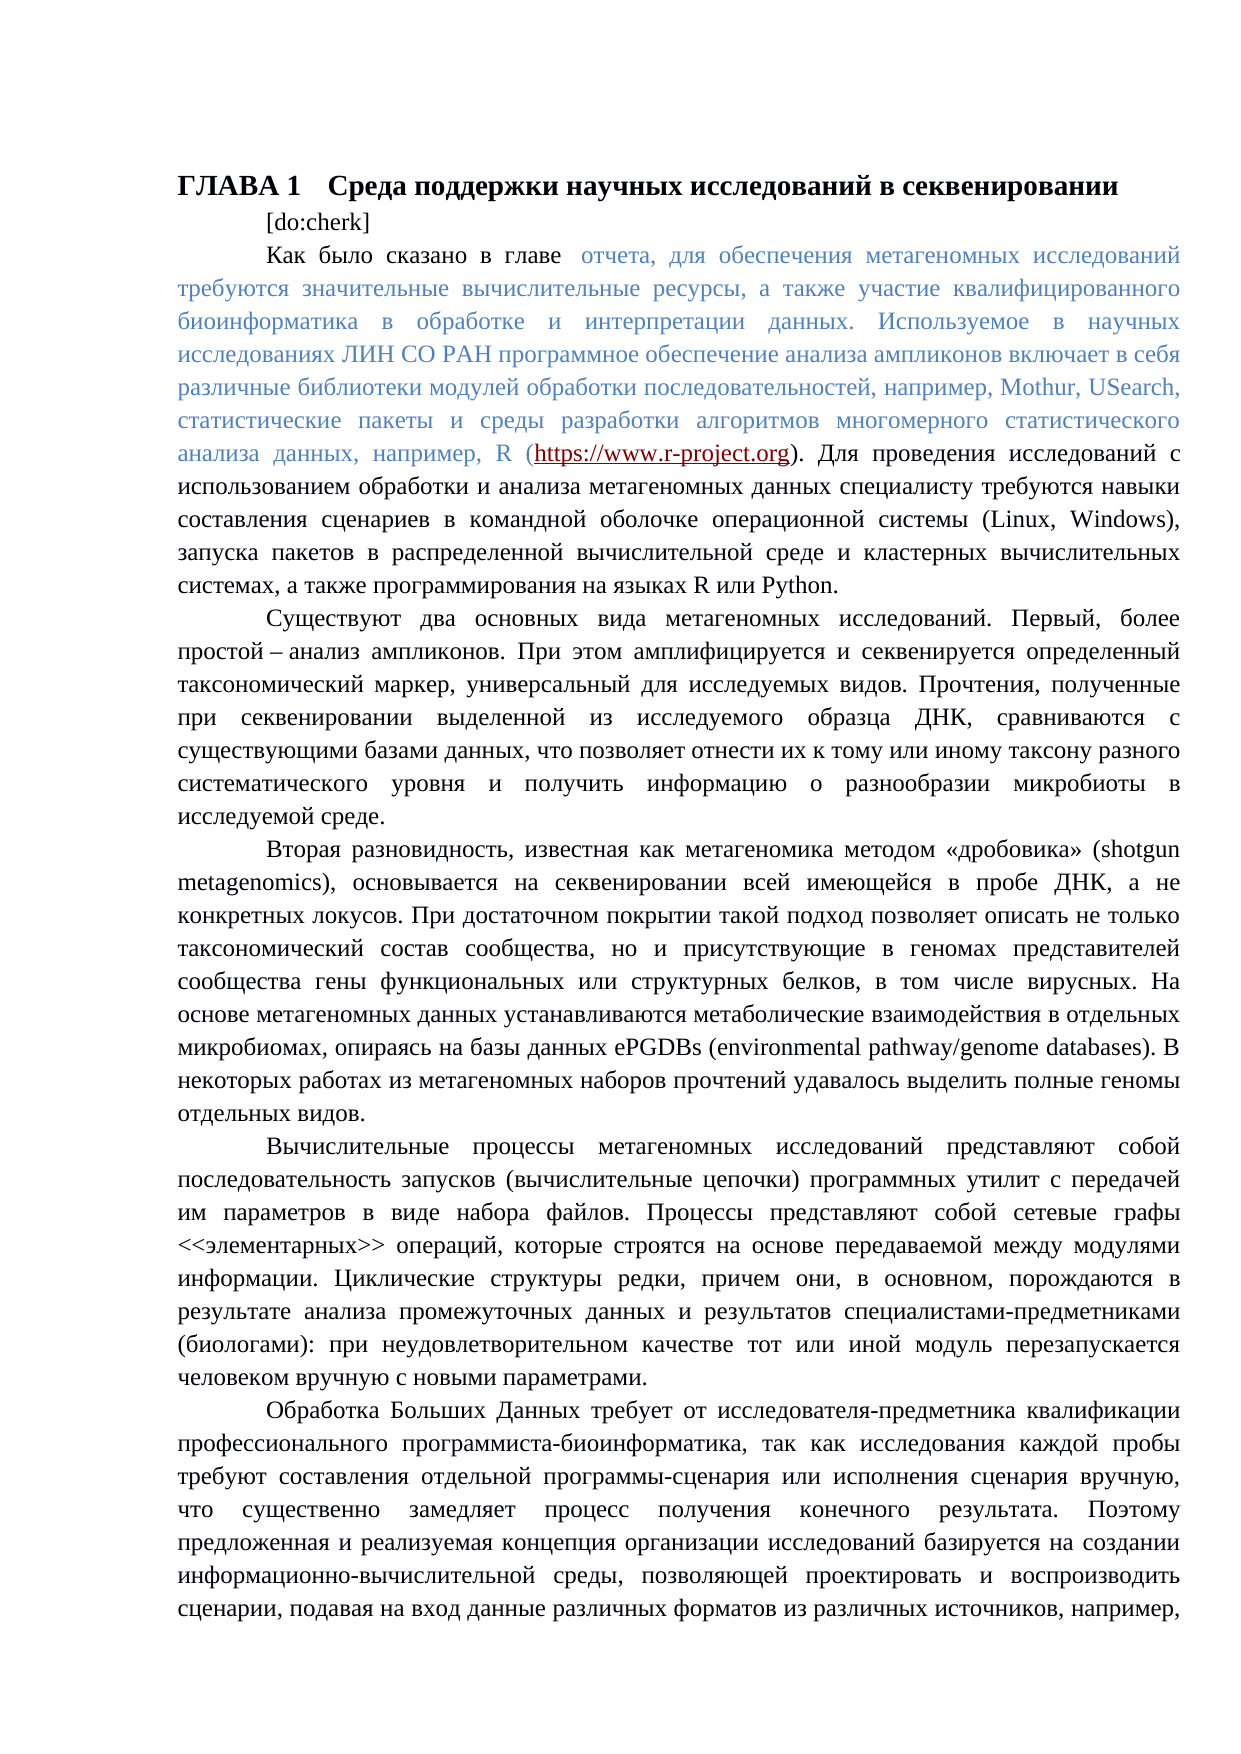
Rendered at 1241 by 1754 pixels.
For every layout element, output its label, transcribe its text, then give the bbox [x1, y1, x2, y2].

text Существуют два основных вида метагеномных исследований. Первый, более простой – анализ ампликонов. При этом амплифицируется и секвенируется определенный таксономический маркер, универсальный для исследуемых видов. Прочтения, полученные при секвенировании выделенной из исследуемого образца ДНК, сравниваются с существующими базами данных, что позволяет отнести их к тому или иному таксону разного систематического уровня и получить информацию о разнообразии микробиоты в исследуемой среде. [177, 603, 1181, 830]
text [do:cherk] [177, 207, 1181, 235]
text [177, 1395, 1181, 1622]
text Как было сказано в главе отчета, для обеспечения метагеномных исследований требуются значительные вычислительные ресурсы, а также участие квалифицированного биоинформатика в обработке и интерпретации данных. Используемое в научных исследованиях ЛИН СО РАН программное обеспечение анализа ампликонов включает в себя различные библиотеки модулей обработки последовательностей, например, Mothur, USearch, статистические пакеты и среды разработки алгоритмов многомерного статистического анализа данных, например, R (https://www.r-project.org). Для проведения исследований с использованием обработки и анализа метагеномных данных специалисту требуются навыки составления сценариев в командной оболочке операционной системы (Linux, Windows), запуска пакетов в распределенной вычислительной среде и кластерных вычислительных системах, а также программирования на языках R или Python. [177, 240, 1181, 599]
text Вторая разновидность, известная как метагеномика методом «дробовика» (shotgun metagenomics), основывается на секвенировании всей имеющейся в пробе ДНК, а не конкретных локусов. При достаточном покрытии такой подход позволяет описать не только таксономический состав сообщества, но и присутствующие в геномах представителей сообщества гены функциональных или структурных белков, в том числе вирусных. На основе метагеномных данных устанавливаются метаболические взаимодействия в отдельных микробиомах, опираясь на базы данных ePGDBs (environmental pathway/genome databases). В некоторых работах из метагеномных наборов прочтений удавалось выделить полные геномы отдельных видов. [177, 834, 1181, 1127]
subtitle Среда поддержки научных исследований в секвенировании [177, 168, 1181, 202]
text Вычислительные процессы метагеномных исследований представляют собой последовательность запусков (вычислительные цепочки) программных утилит с передачей им параметров в виде набора файлов. Процессы представляют собой сетевые графы <<элементарных>> операций, которые строятся на основе передаваемой между модулями информации. Циклические структуры редки, причем они, в основном, порождаются в результате анализа промежуточных данных и результатов специалистами-предметниками (биологами): при неудовлетворительном качестве тот или иной модуль перезапускается человеком вручную с новыми параметрами. [177, 1131, 1181, 1391]
